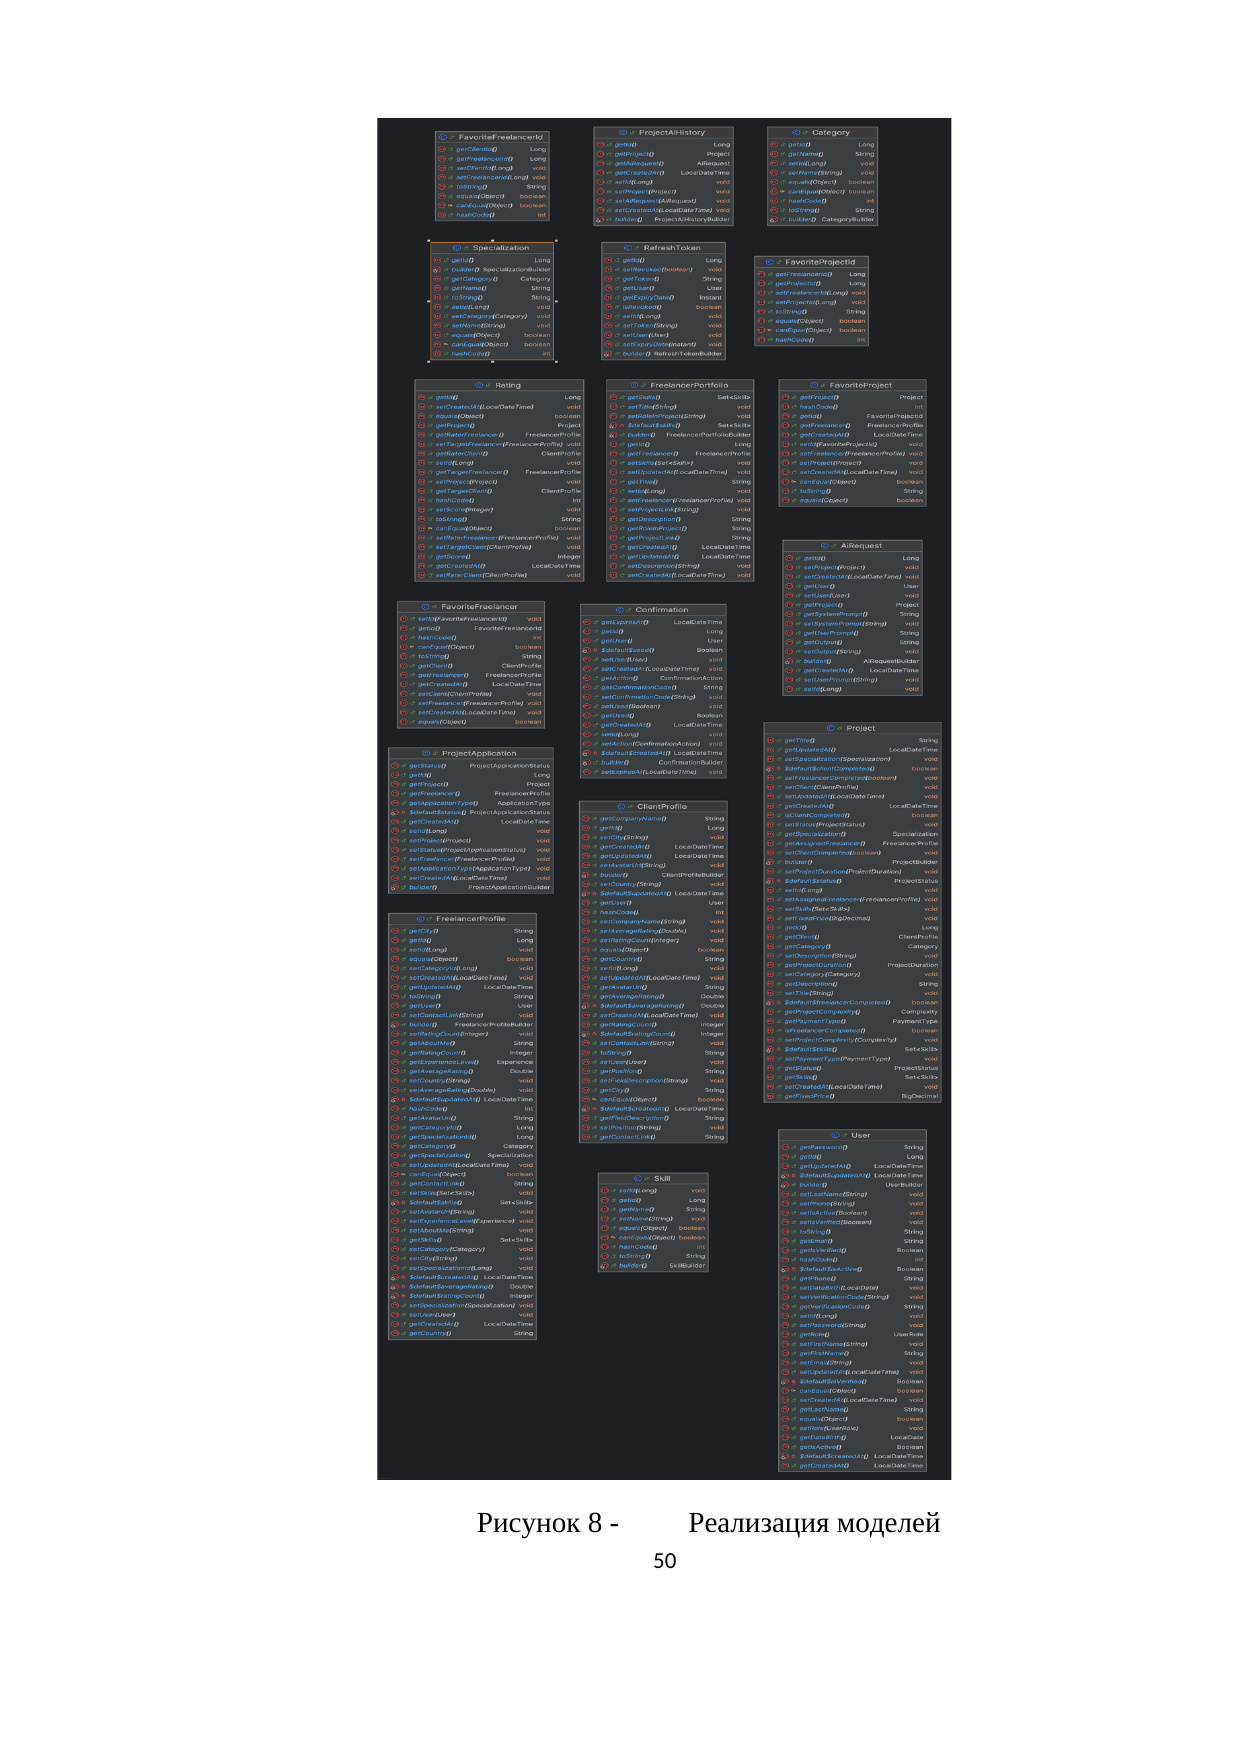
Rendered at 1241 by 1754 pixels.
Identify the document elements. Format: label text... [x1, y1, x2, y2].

picture [377, 118, 952, 1480]
text Реализация моделей [266, 1505, 1152, 1538]
